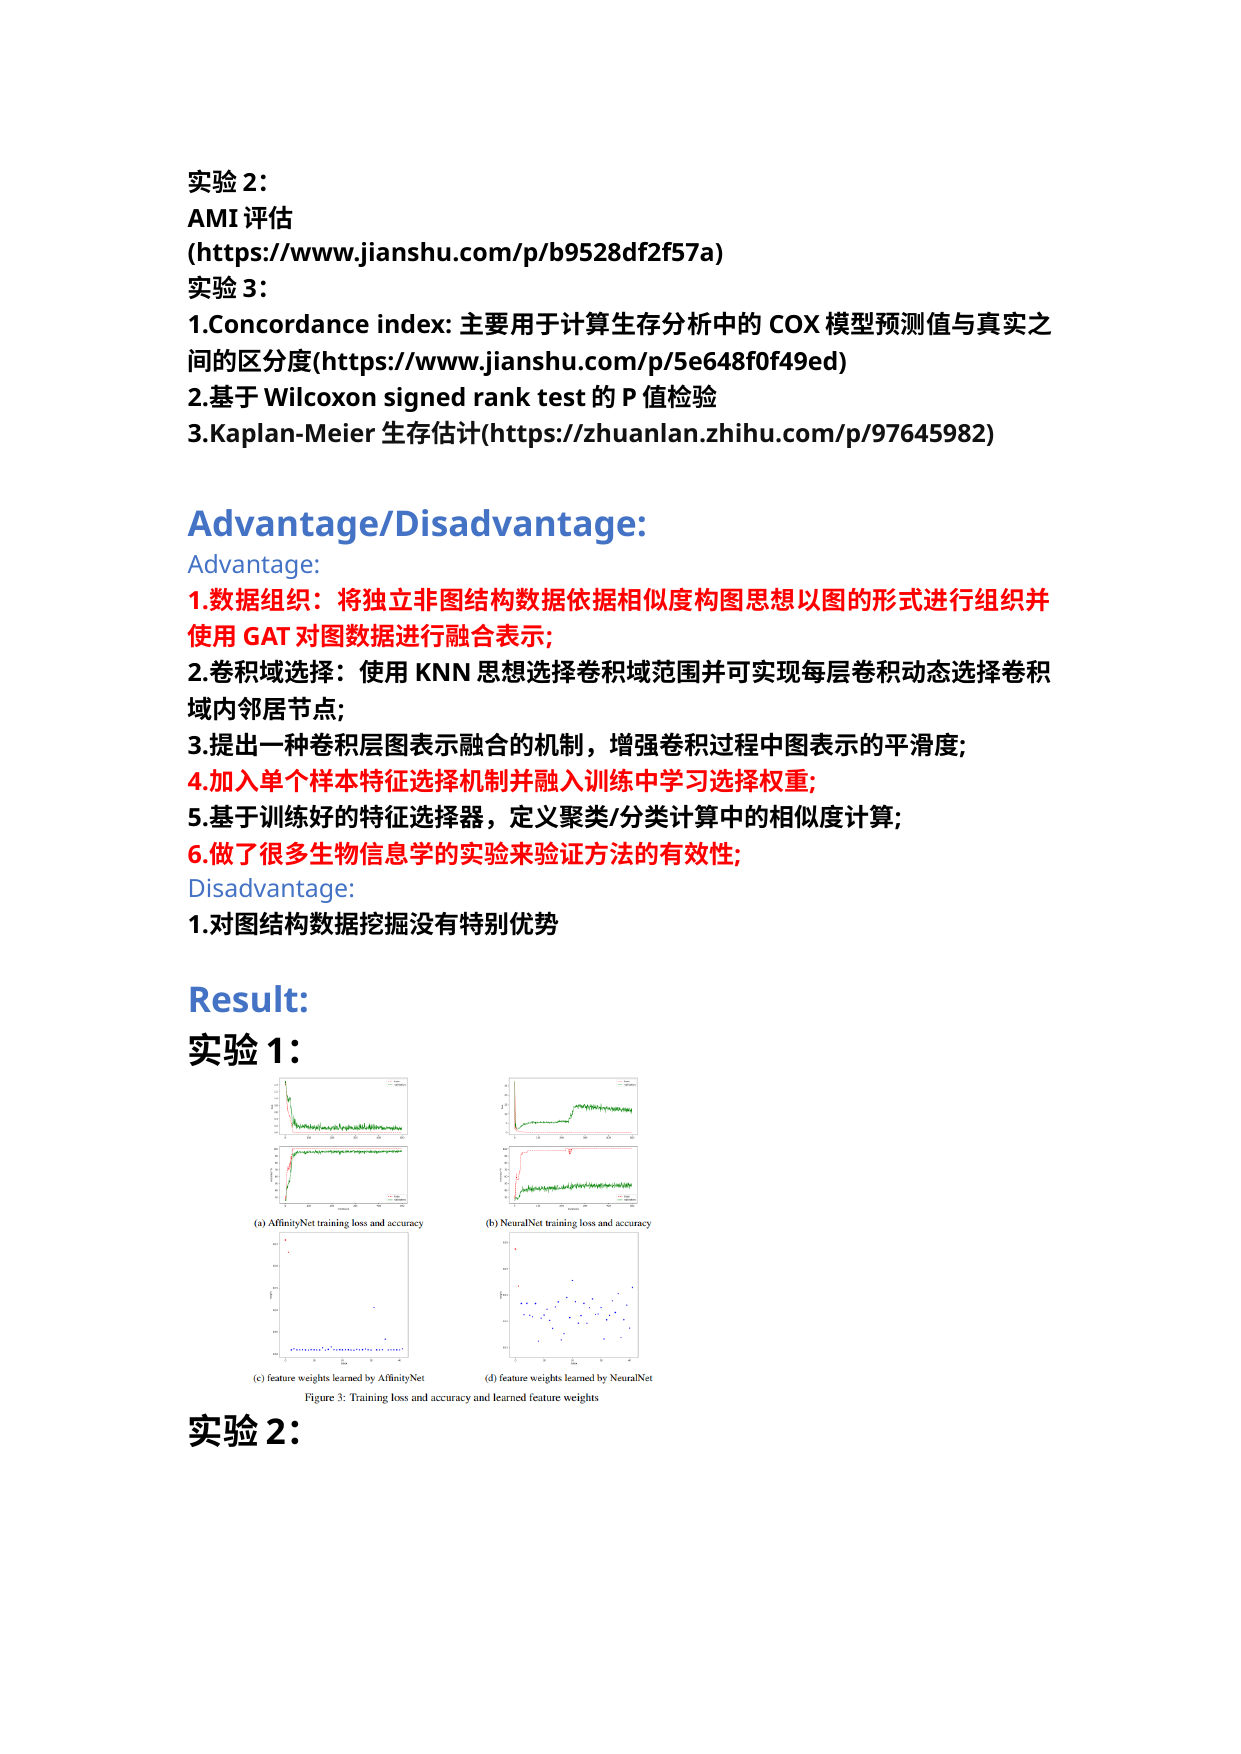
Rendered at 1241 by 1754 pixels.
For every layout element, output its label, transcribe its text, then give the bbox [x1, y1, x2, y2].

text 2.基于Wilcoxon signed rank test的P值检验 [187, 377, 1053, 413]
text AMI评估 [187, 198, 1053, 234]
text 3.提出一种卷积层图表示融合的机制，增强卷积过程中图表示的平滑度; [187, 725, 1053, 762]
text 3.Kaplan-Meier生存估计(https://zhuanlan.zhihu.com/p/97645982) [187, 413, 1053, 450]
text 5.基于训练好的特征选择器，定义聚类/分类计算中的相似度计算; [187, 798, 1053, 834]
text 实验2： [187, 162, 1053, 198]
text 1.对图结构数据挖掘没有特别优势 [187, 904, 1053, 941]
text 1.Concordance index: 主要用于计算生存分析中的COX模型预测值与真实之间的区分度(https://www.jianshu.com/p/5e648f0f49ed) [187, 305, 1053, 377]
text 实验3： [187, 268, 1053, 305]
picture [251, 1074, 654, 1404]
text 实验2： [187, 1404, 1053, 1455]
text 2.卷积域选择：使用KNN思想选择卷积域范围并可实现每层卷积动态选择卷积域内邻居节点; [187, 653, 1053, 725]
text 实验1： [187, 1023, 1053, 1074]
text (https://www.jianshu.com/p/b9528df2f57a) [187, 234, 1053, 268]
text 4.加入单个样本特征选择机制并融入训练中学习选择权重; [187, 762, 1053, 798]
text 1.数据组织：将独立非图结构数据依据相似度构图思想以图的形式进行组织并使用GAT对图数据进行融合表示; [187, 580, 1053, 653]
text Disadvantage: [187, 870, 1053, 904]
text Advantage/Disadvantage: [187, 498, 1053, 546]
text 6.做了很多生物信息学的实验来验证方法的有效性; [187, 834, 1053, 870]
text Result: [187, 975, 1053, 1023]
text Advantage: [187, 546, 1053, 580]
